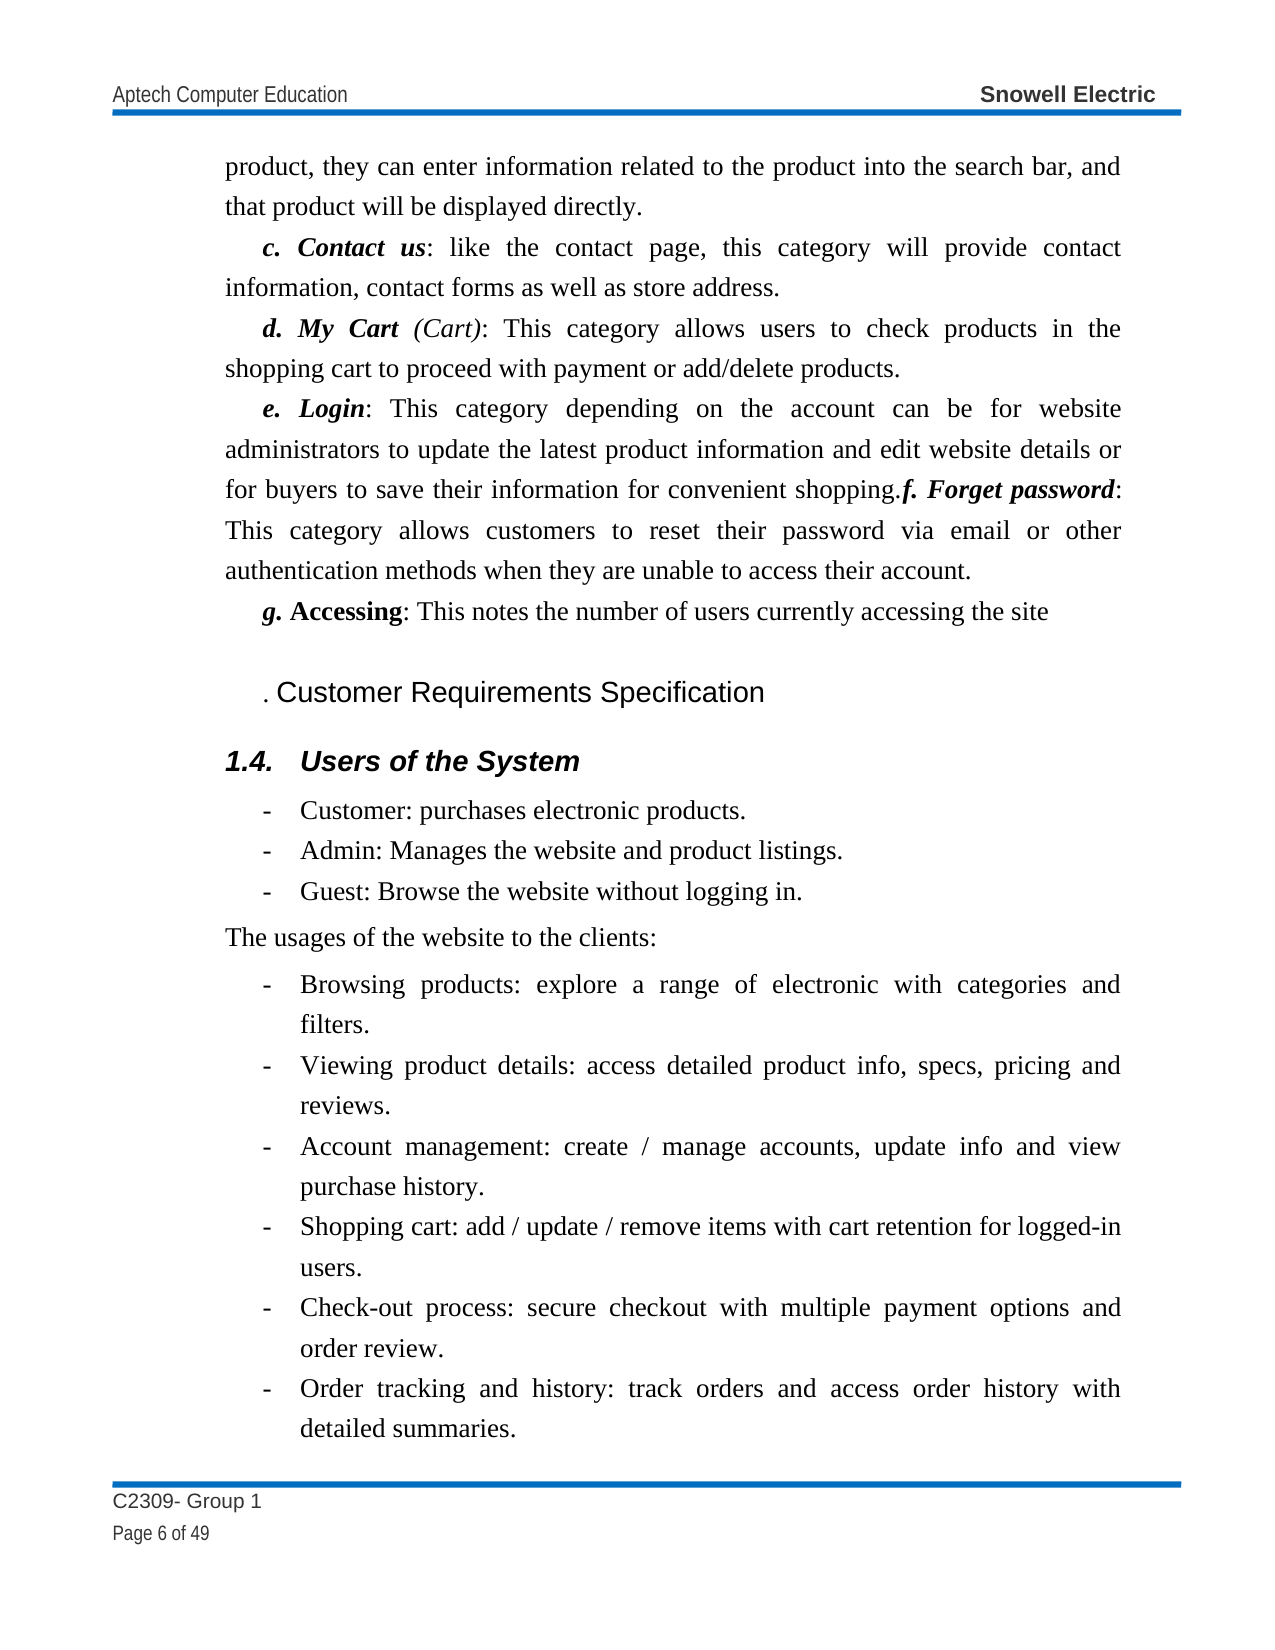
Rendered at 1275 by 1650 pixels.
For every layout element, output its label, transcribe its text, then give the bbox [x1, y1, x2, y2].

list c. Contact us: like the contact page, this category will provide contact information, contact forms as well as store address. [225, 231, 1122, 302]
list Customer: purchases electronic products. [262, 794, 1122, 825]
subtitle Users of the System [225, 744, 1122, 777]
list Admin: Manages the website and product listings. [262, 834, 1122, 865]
list Browsing products: explore a range of electronic with categories and filters. [262, 968, 1122, 1039]
list Shopping cart: add / update / remove items with cart retention for logged-in users. [262, 1210, 1122, 1282]
list Account management: create / manage accounts, update info and view purchase history. [262, 1129, 1122, 1201]
list Order tracking and history: track orders and access order history with detailed summaries. [262, 1372, 1122, 1444]
list Guest: Browse the website without logging in. [262, 874, 1122, 906]
list Viewing product details: access detailed product info, specs, pricing and reviews. [262, 1049, 1122, 1120]
text The usages of the website to the clients: [225, 921, 1122, 952]
list . Customer Requirements Specification [225, 675, 1122, 709]
list Check-out process: secure checkout with multiple payment options and order review. [262, 1291, 1122, 1363]
list e. Login: This category depending on the account can be for website administrators to update the latest product information and edit website details or for buyers to save their information for convenient shopping.f. Forget password: This category allows customers to reset their password via email or other authentication methods when they are unable to access their account. [225, 392, 1122, 585]
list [225, 150, 1122, 222]
list g. Accessing: This notes the number of users currently accessing the site [225, 594, 1122, 626]
list d. My Cart (Cart): This category allows users to check products in the shopping cart to proceed with payment or add/delete products. [225, 312, 1122, 383]
